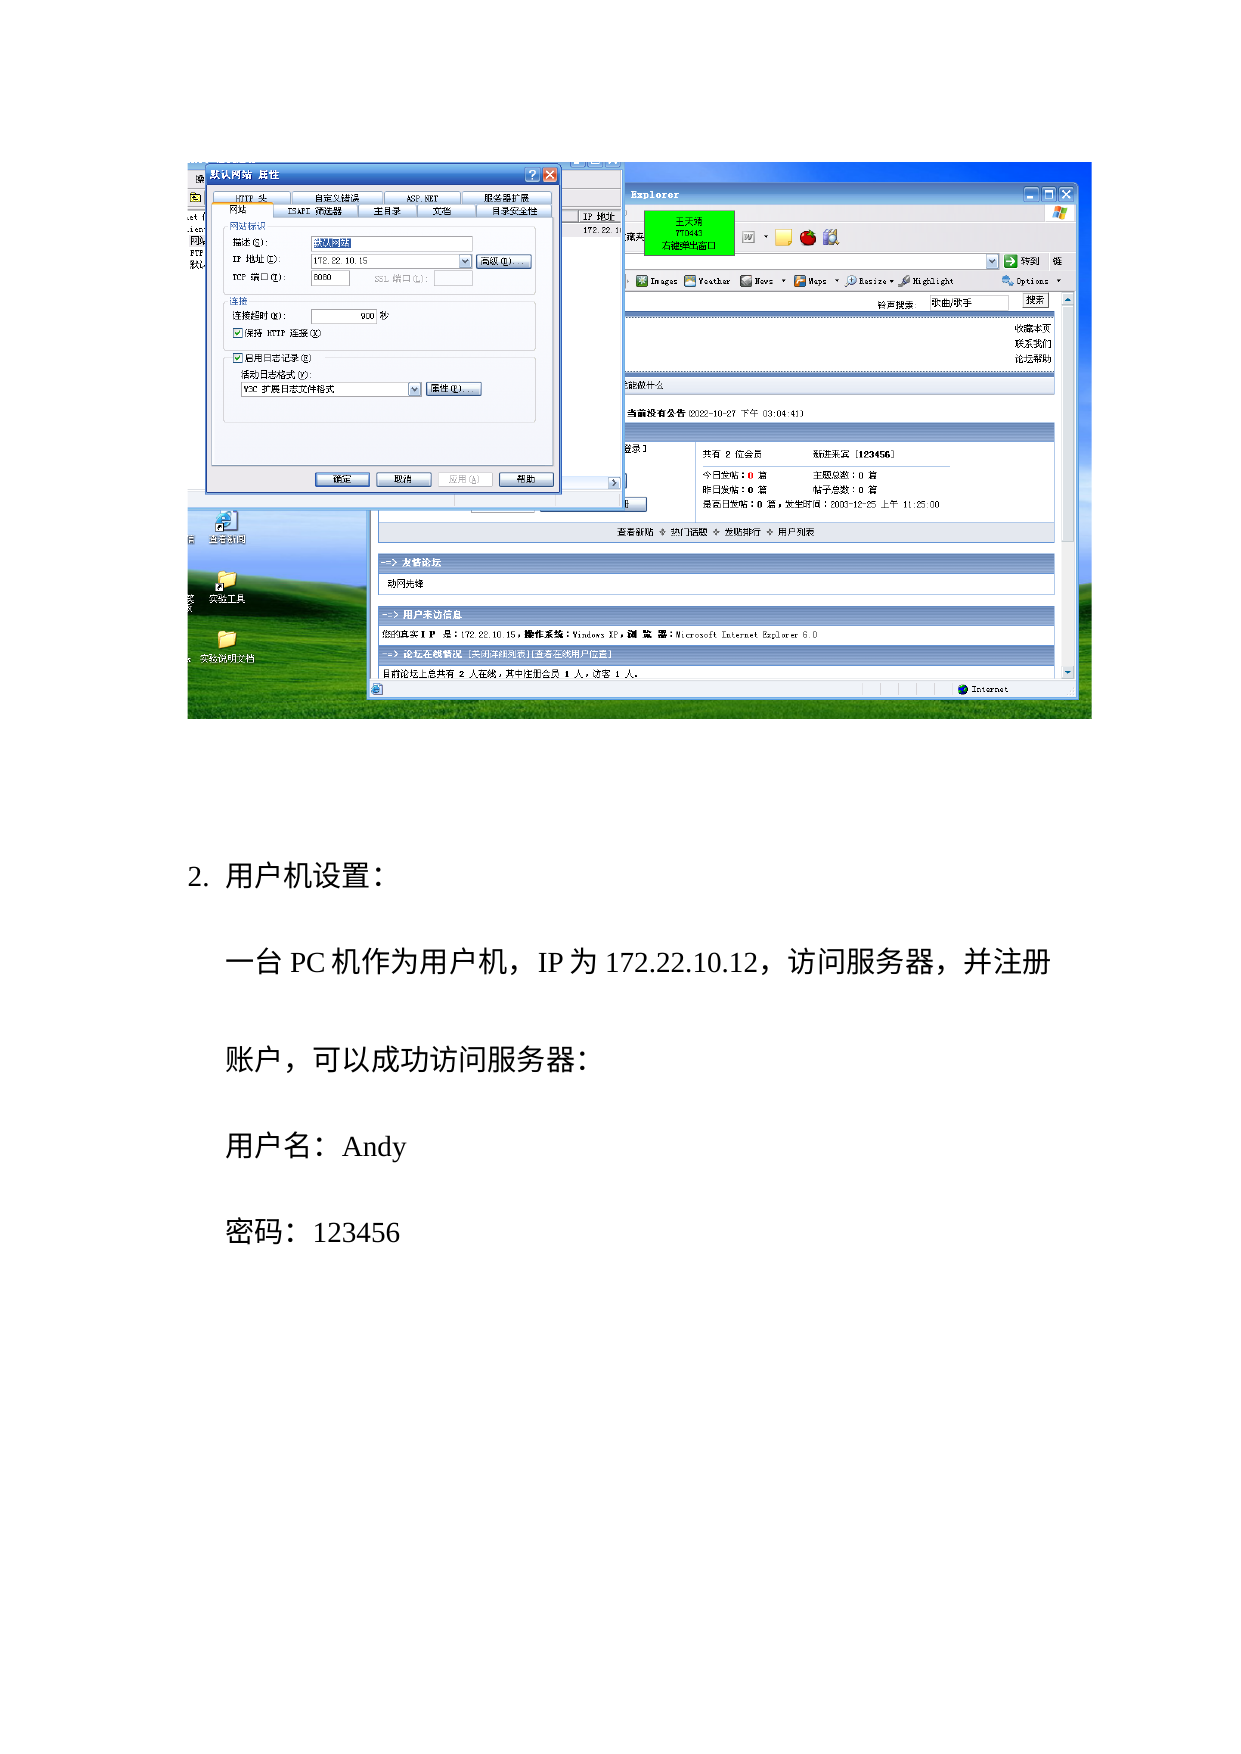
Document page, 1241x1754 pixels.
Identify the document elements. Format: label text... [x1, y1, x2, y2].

list 用户机设置： [187, 841, 1053, 906]
text 密码：123456 [187, 1197, 1053, 1262]
list 一台PC机作为用户机，IP为172.22.10.12，访问服务器，并注册账户，可以成功访问服务器： [225, 927, 1053, 1090]
text 用户名：Andy [187, 1111, 1053, 1176]
picture [187, 162, 1092, 719]
